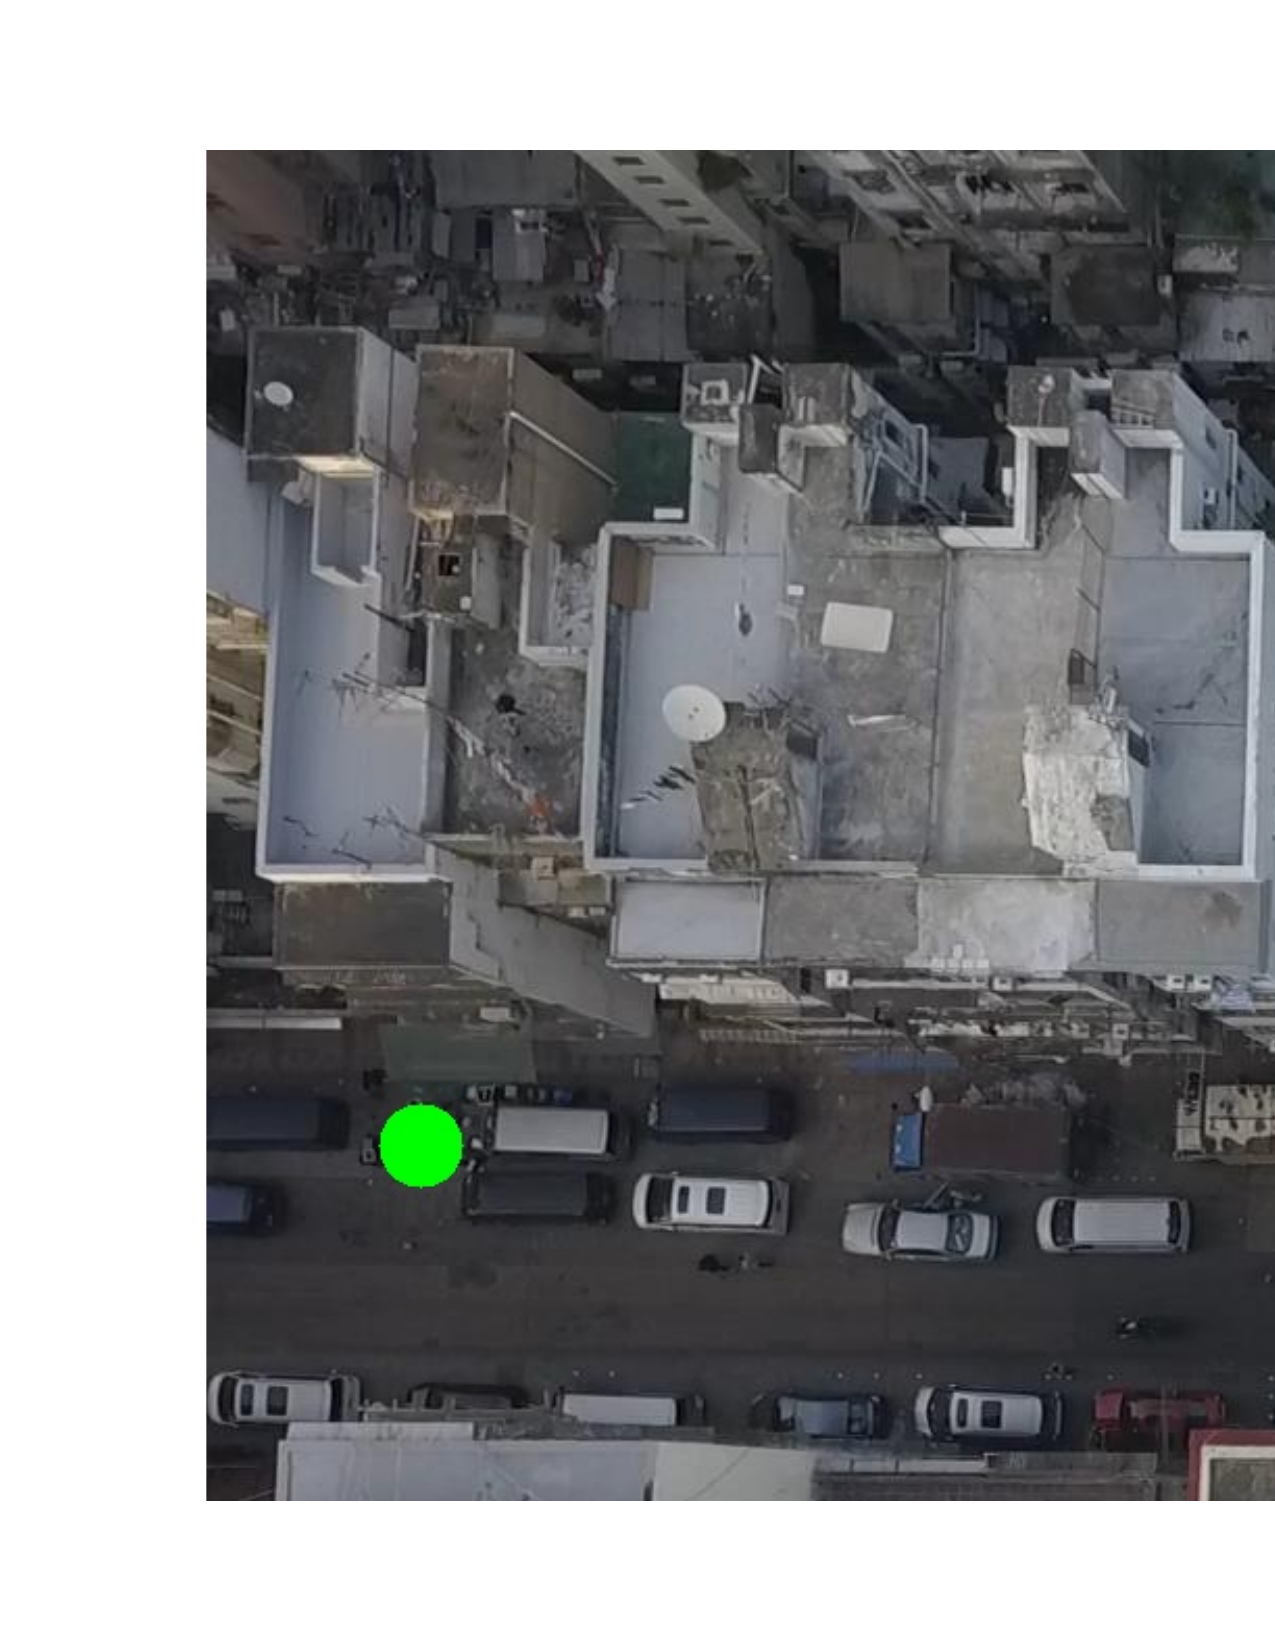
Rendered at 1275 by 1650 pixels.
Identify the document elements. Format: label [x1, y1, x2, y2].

picture [206, 150, 1275, 1501]
